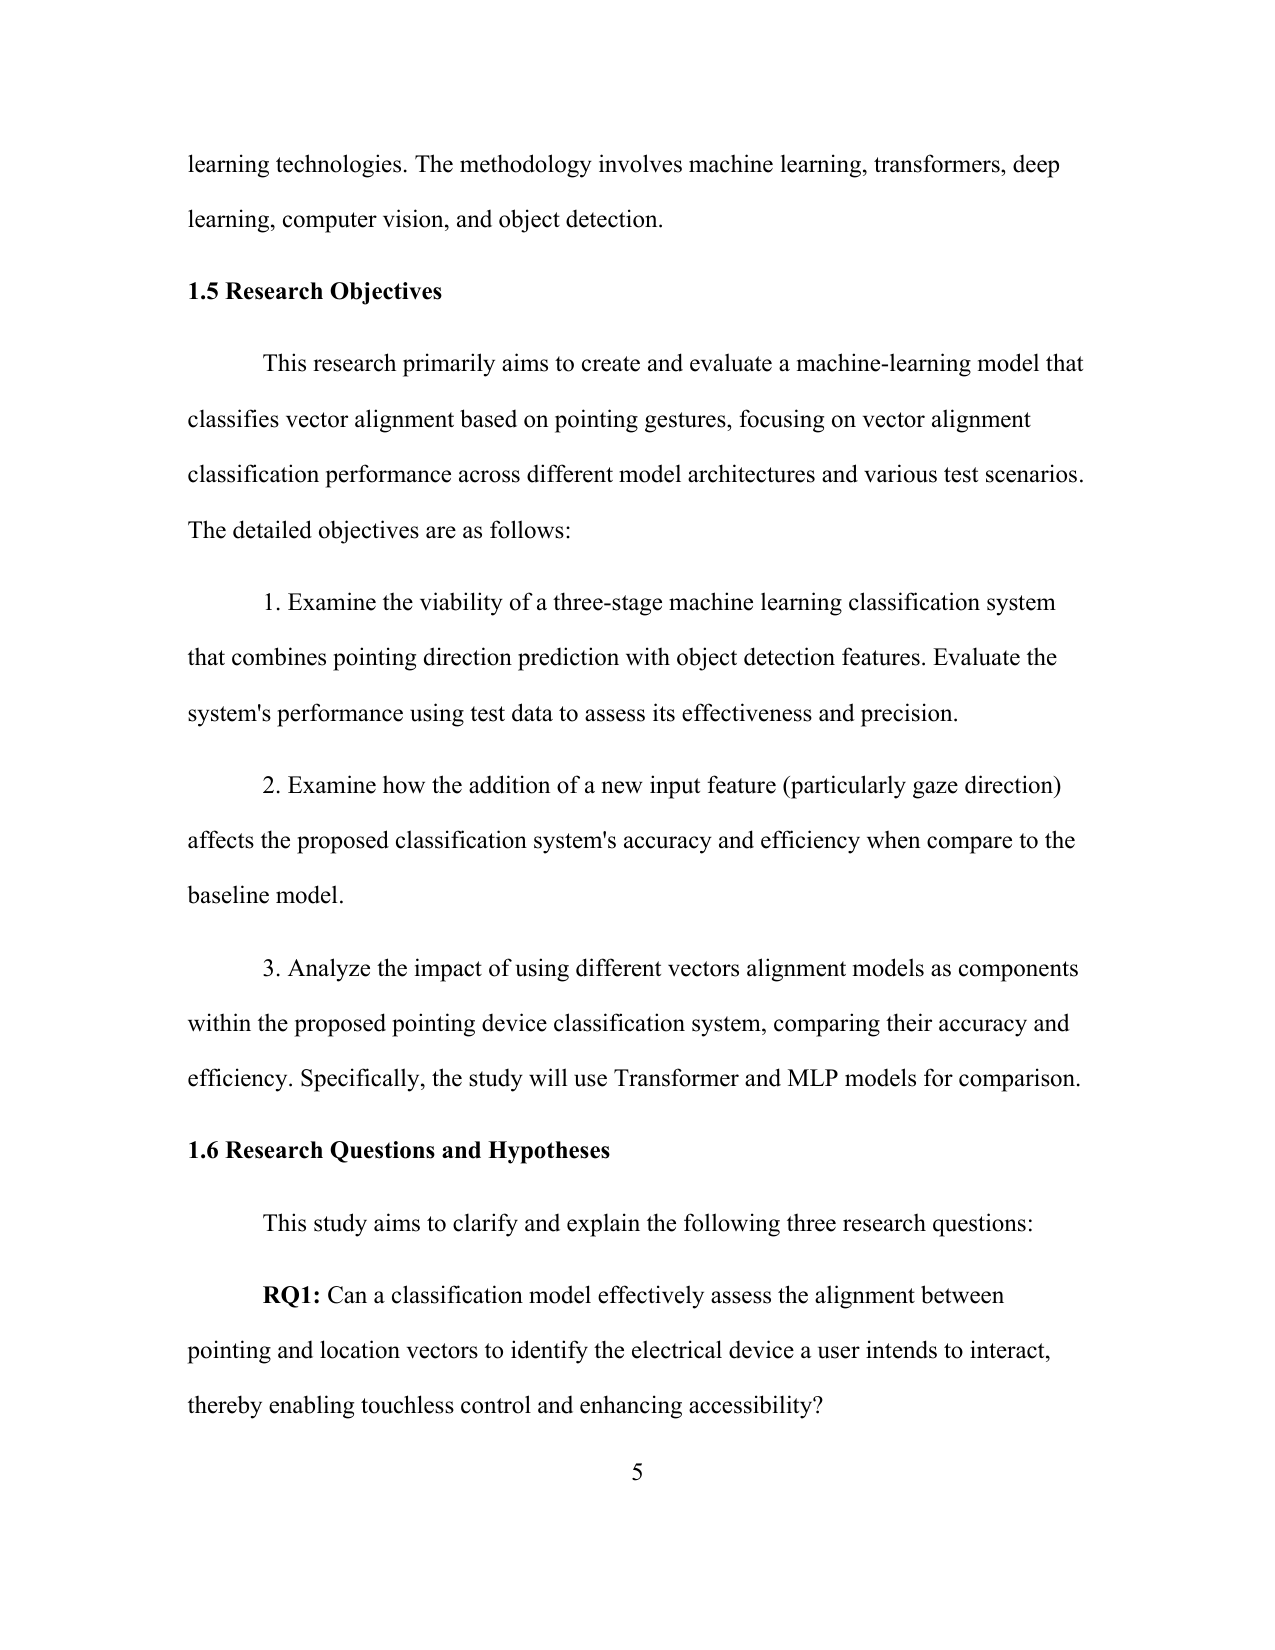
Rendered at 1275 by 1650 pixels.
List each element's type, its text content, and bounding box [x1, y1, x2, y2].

subtitle 1.6 Research Questions and Hypotheses [187, 1137, 1087, 1164]
text 1. Examine the viability of a three-stage machine learning classification system that combines pointing direction prediction with object detection features. Evaluate the system's performance using test data to assess its effectiveness and precision. [187, 588, 1087, 726]
text 2. Examine how the addition of a new input feature (particularly gaze direction) affects the proposed classification system's accuracy and efficiency when compare to the baseline model. [187, 771, 1087, 909]
text This study aims to clarify and explain the following three research questions: [187, 1209, 1087, 1236]
text . The detailed objectives are as follows: [187, 349, 1087, 543]
text RQ1: Can a classification model effectively assess the alignment between pointing and location vectors to identify the electrical device a user intends to interact, thereby enabling touchless control and enhancing accessibility? [187, 1281, 1087, 1419]
text 3. Analyze the impact of using different vectors alignment models as components within the proposed pointing device classification system, comparing their accuracy and efficiency. Specifically, the study will use Transformer and MLP models for comparison. [187, 954, 1087, 1092]
subtitle 1.5 Research Objectives [187, 277, 1087, 305]
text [187, 150, 1087, 233]
